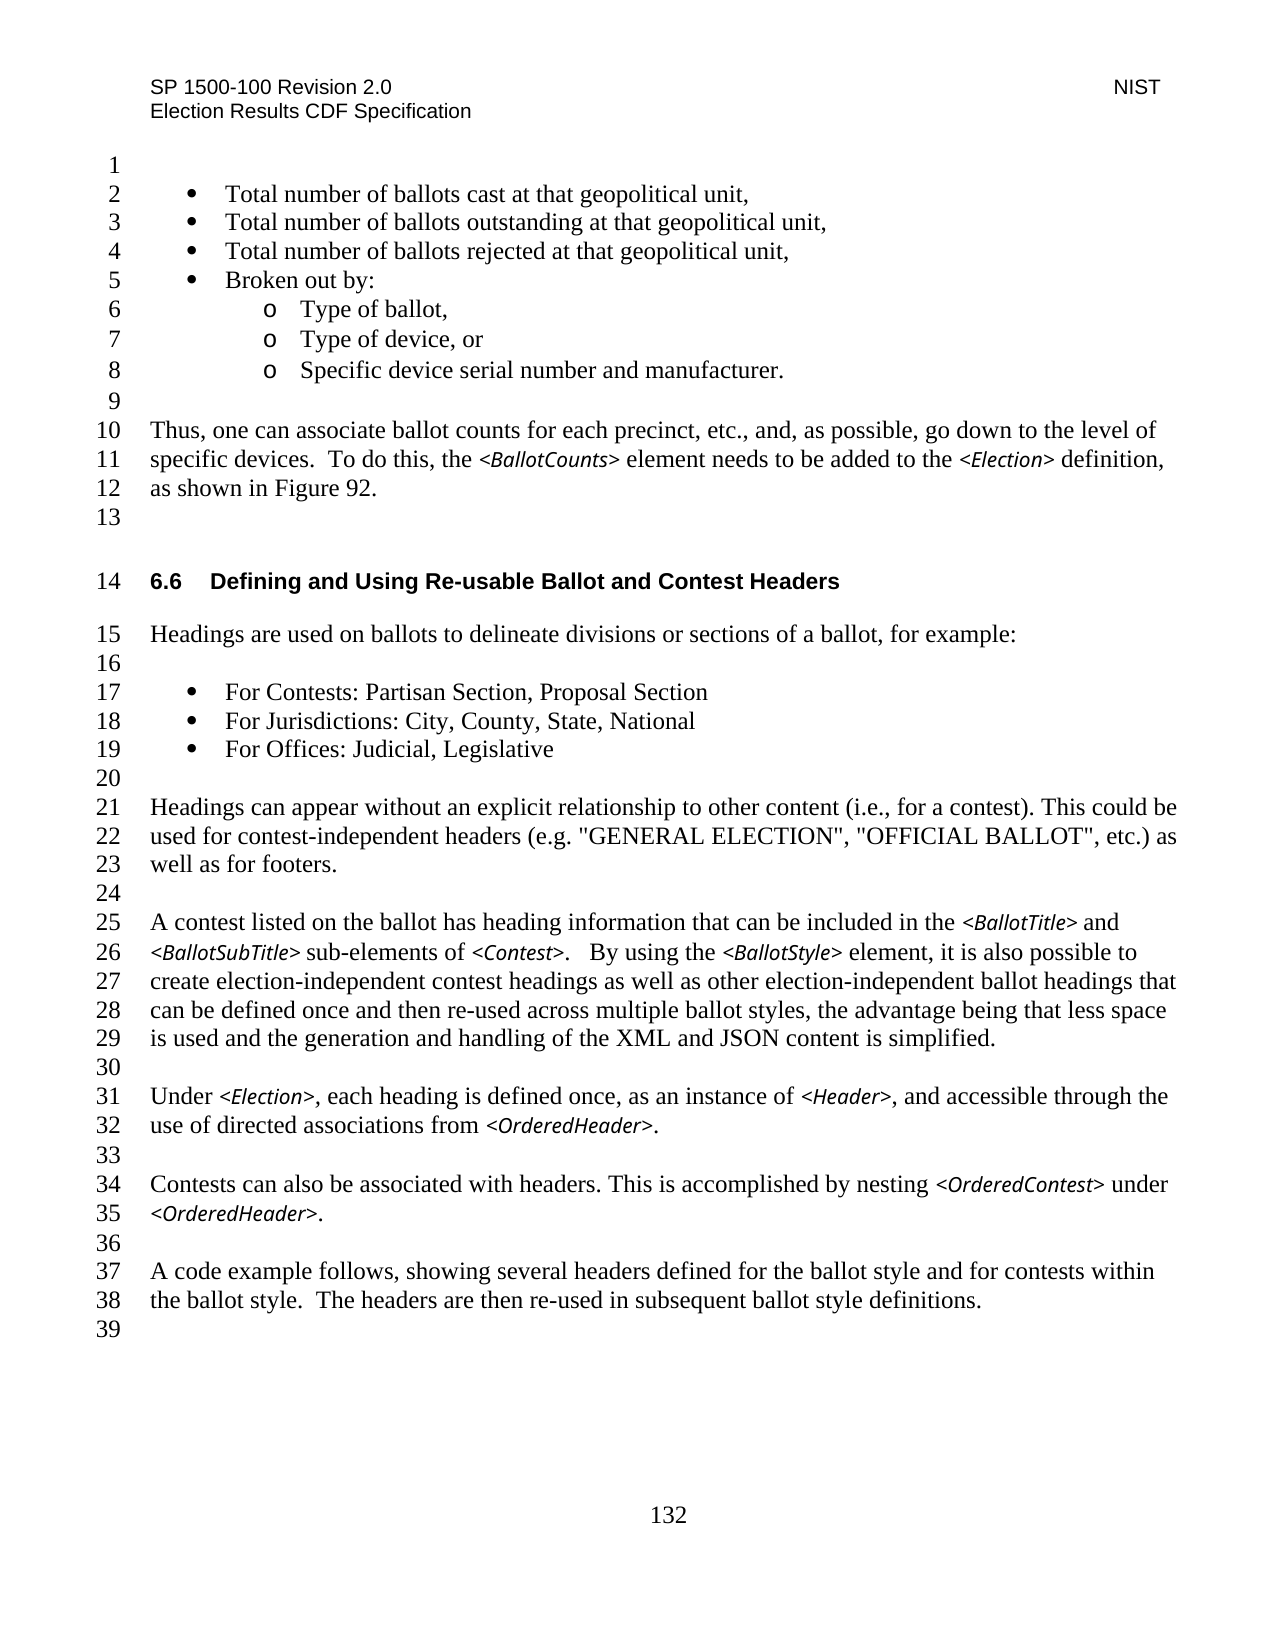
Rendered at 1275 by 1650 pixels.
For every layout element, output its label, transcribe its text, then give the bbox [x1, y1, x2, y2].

text A code example follows, showing several headers defined for the ballot style and for contests within the ballot style. The headers are then re-used in subsequent ballot style definitions. [150, 1256, 1186, 1314]
list Total number of ballots rejected at that geopolitical unit, [187, 236, 1186, 265]
list For Contests: Partisan Section, Proposal Section [187, 677, 1186, 706]
list For Jurisdictions: City, County, State, National [187, 706, 1186, 734]
text Under <Election>, each heading is defined once, as an instance of <Header>, and accessible through the use of directed associations from <OrderedHeader>. [150, 1081, 1186, 1140]
list Broken out by: [187, 265, 1186, 294]
subtitle Defining and Using Re-usable Ballot and Contest Headers [150, 568, 1186, 594]
list Total number of ballots outstanding at that geopolitical unit, [187, 207, 1186, 236]
text Thus, one can associate ballot counts for each precinct, etc., and, as possible, go down to the level of specific devices. To do this, the <BallotCounts> element needs to be added to the <Election> definition, as shown in Figure 92. [150, 415, 1186, 502]
list Type of device, or [262, 324, 1186, 355]
text Headings can appear without an explicit relationship to other content (i.e., for a contest). This could be used for contest-independent headers (e.g. "GENERAL ELECTION", "OFFICIAL BALLOT", etc.) as well as for footers. [150, 792, 1186, 878]
text A contest listed on the ballot has heading information that can be included in the <BallotTitle> and <BallotSubTitle> sub-elements of <Contest>. By using the <BallotStyle> element, it is also possible to create election-independent contest headings as well as other election-independent ballot headings that can be defined once and then re-used across multiple ballot styles, the advantage being that less space is used and the generation and handling of the XML and JSON content is simplified. [150, 907, 1186, 1052]
list Type of ballot, [262, 294, 1186, 324]
list For Offices: Judicial, Legislative [187, 734, 1186, 763]
list Total number of ballots cast at that geopolitical unit, [187, 179, 1186, 207]
text Contests can also be associated with headers. This is accomplished by nesting <OrderedContest> under <OrderedHeader>. [150, 1169, 1186, 1228]
list Specific device serial number and manufacturer. [262, 355, 1186, 386]
text Headings are used on ballots to delineate divisions or sections of a ballot, for example: [150, 619, 1186, 648]
